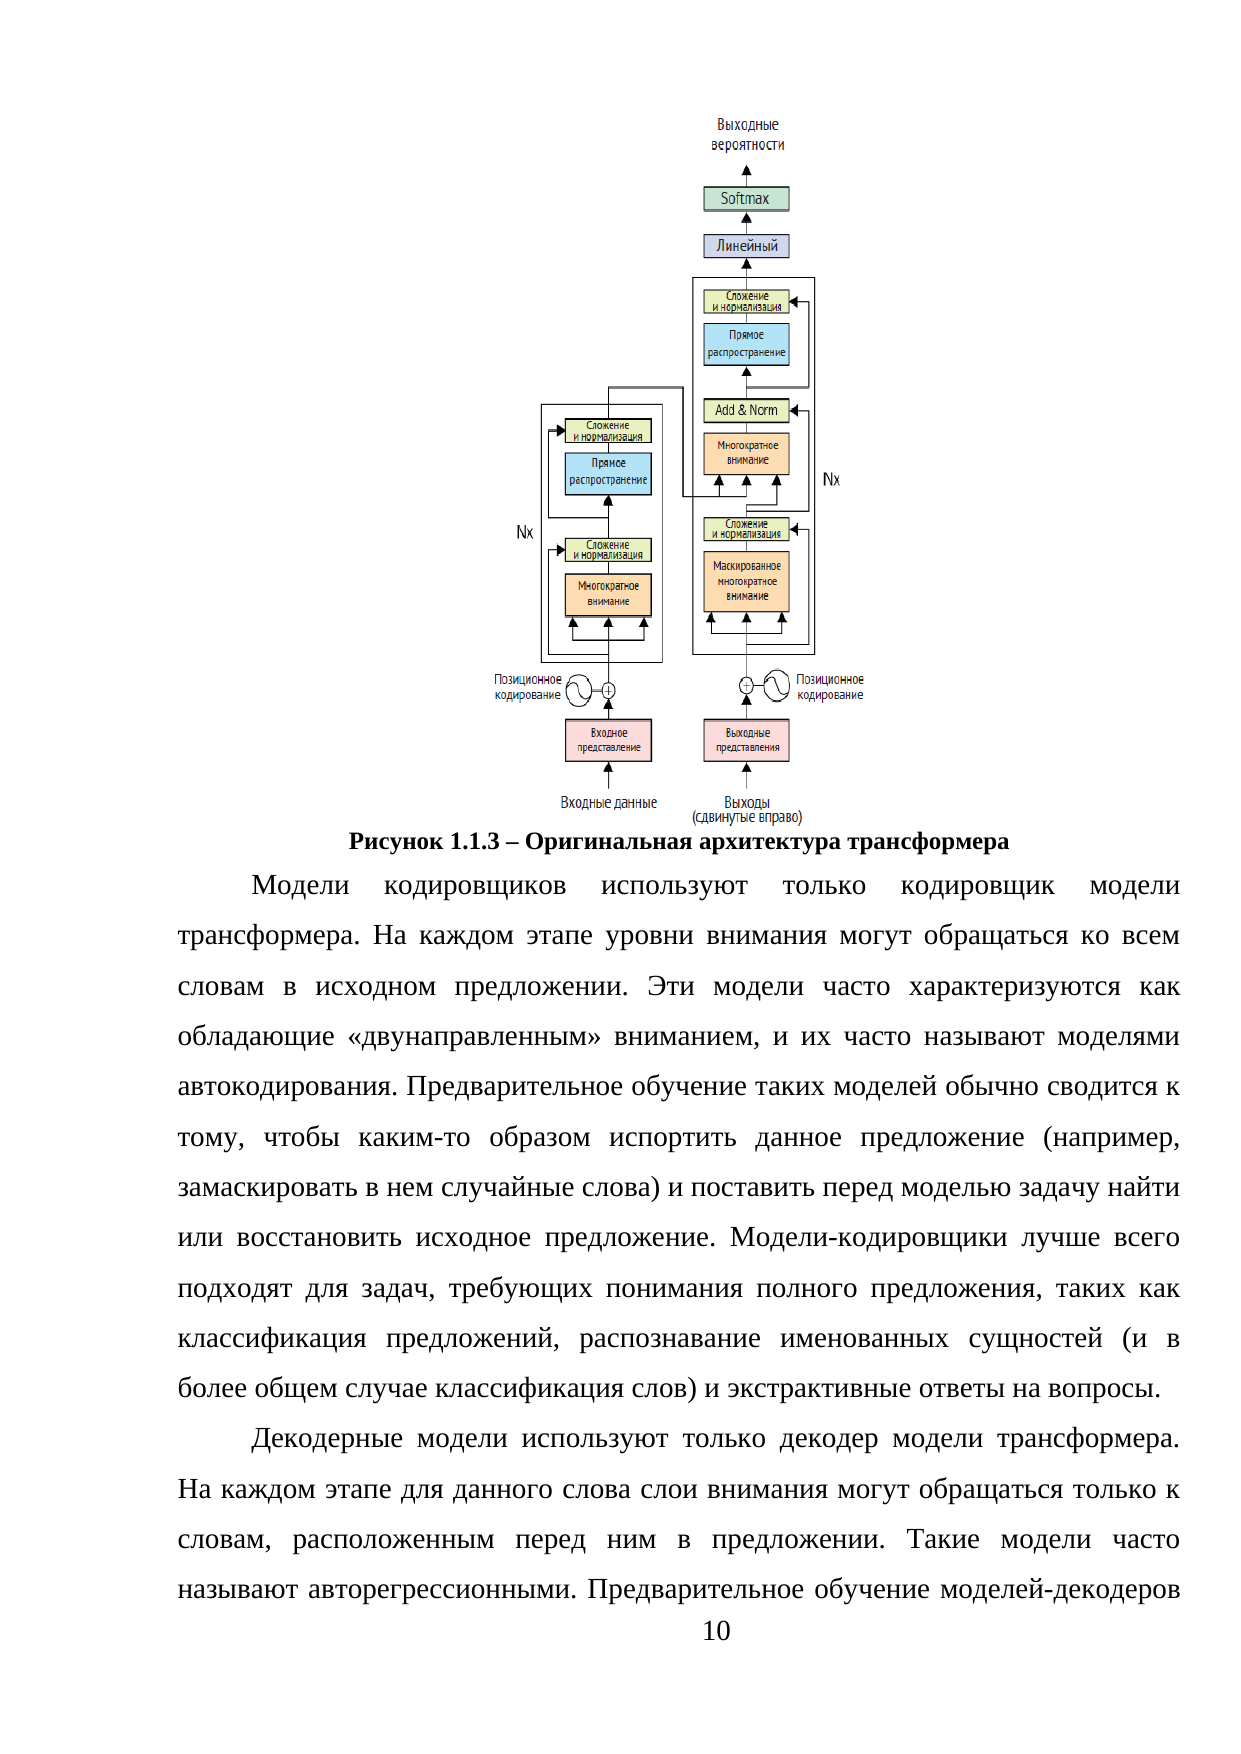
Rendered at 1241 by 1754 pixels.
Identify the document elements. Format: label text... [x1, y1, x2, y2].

text Модели кодировщиков используют только кодировщик модели трансформера. На каждом этапе уровни внимания могут обращаться ко всем словам в исходном предложении. Эти модели часто характеризуются как обладающие «двунаправленным» вниманием, и их часто называют моделями автокодирования. Предварительное обучение таких моделей обычно сводится к тому, чтобы каким-то образом испортить данное предложение (например, замаскировать в нем случайные слова) и поставить перед моделью задачу найти или восстановить исходное предложение. Модели-кодировщики лучше всего подходят для задач, требующих понимания полного предложения, таких как классификация предложений, распознавание именованных сущностей (и в более общем случае классификация слов) и экстрактивные ответы на вопросы. [177, 867, 1181, 1404]
text Рисунок 1.1.3 – Оригинальная архитектура трансформера [177, 826, 1181, 855]
picture [494, 118, 864, 826]
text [177, 1421, 1181, 1605]
